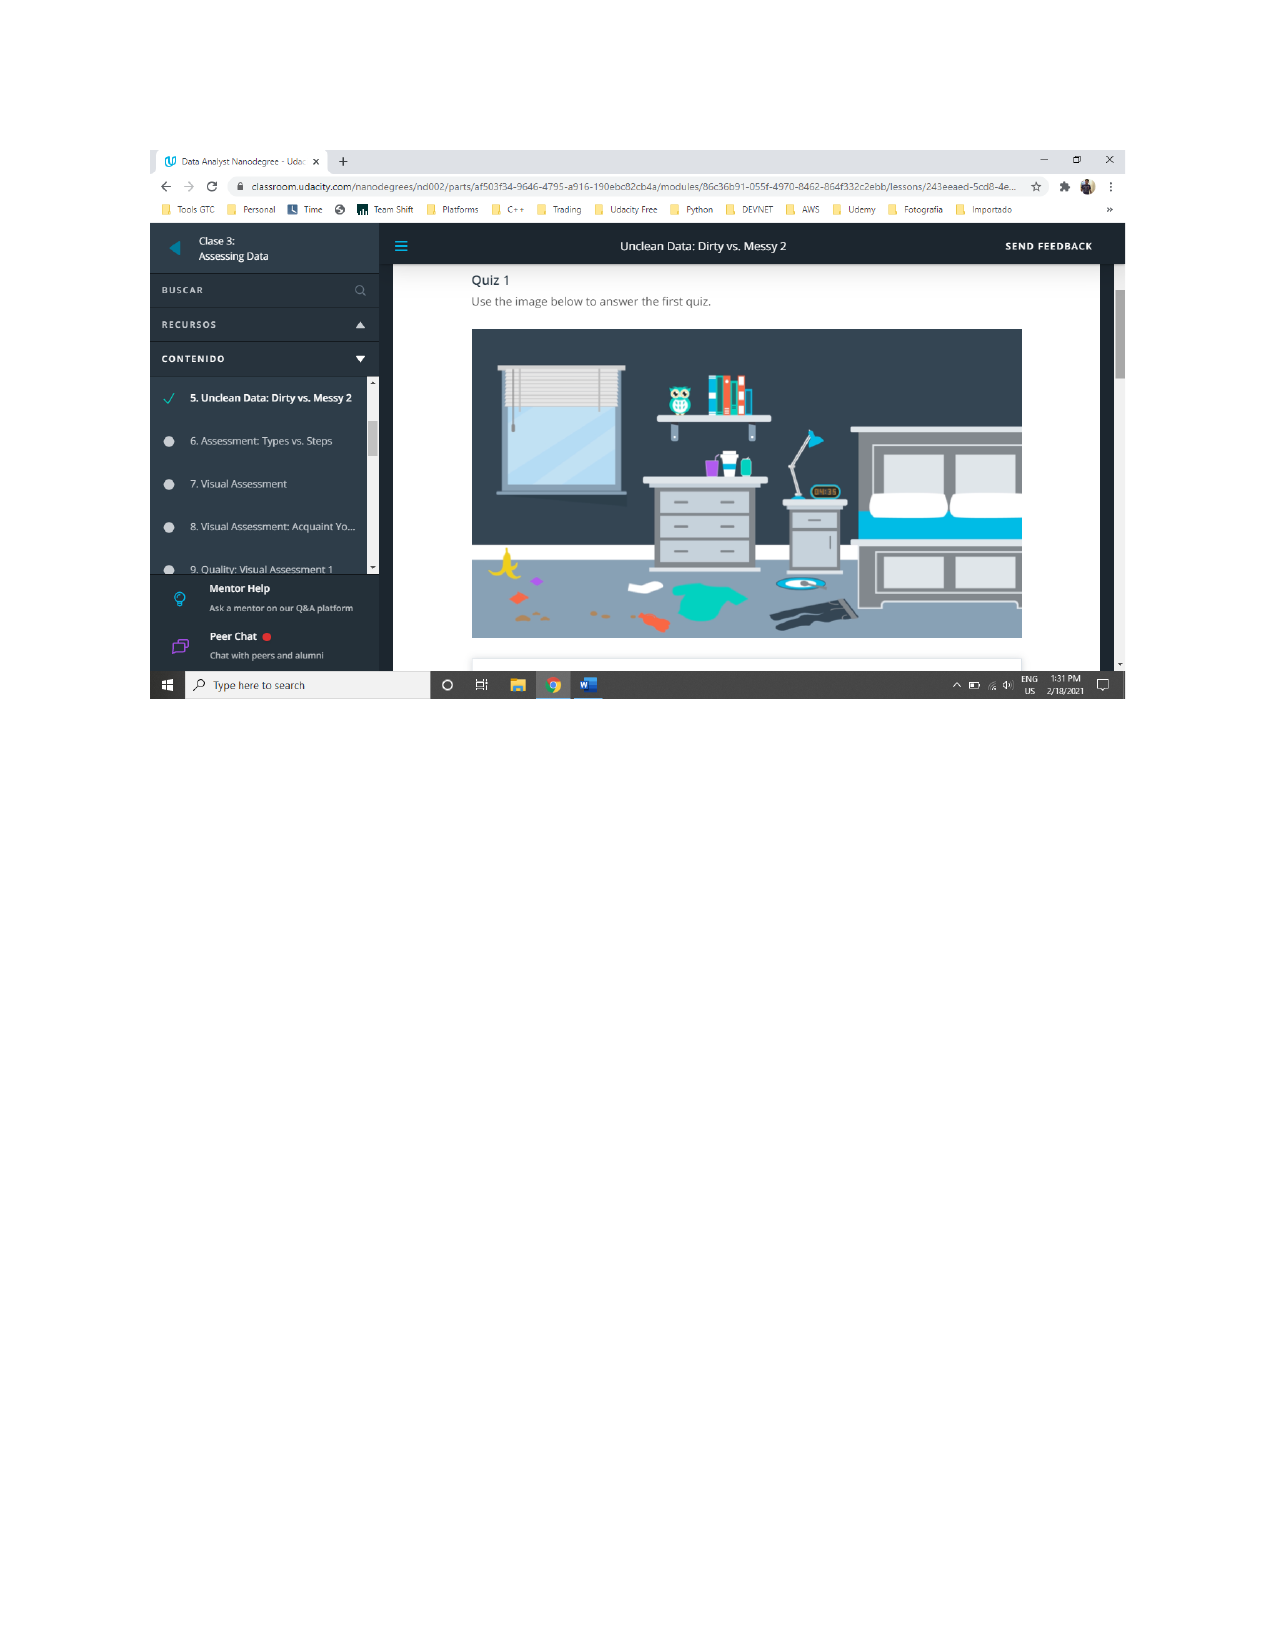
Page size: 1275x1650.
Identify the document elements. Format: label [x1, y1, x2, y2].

picture [150, 150, 1125, 699]
